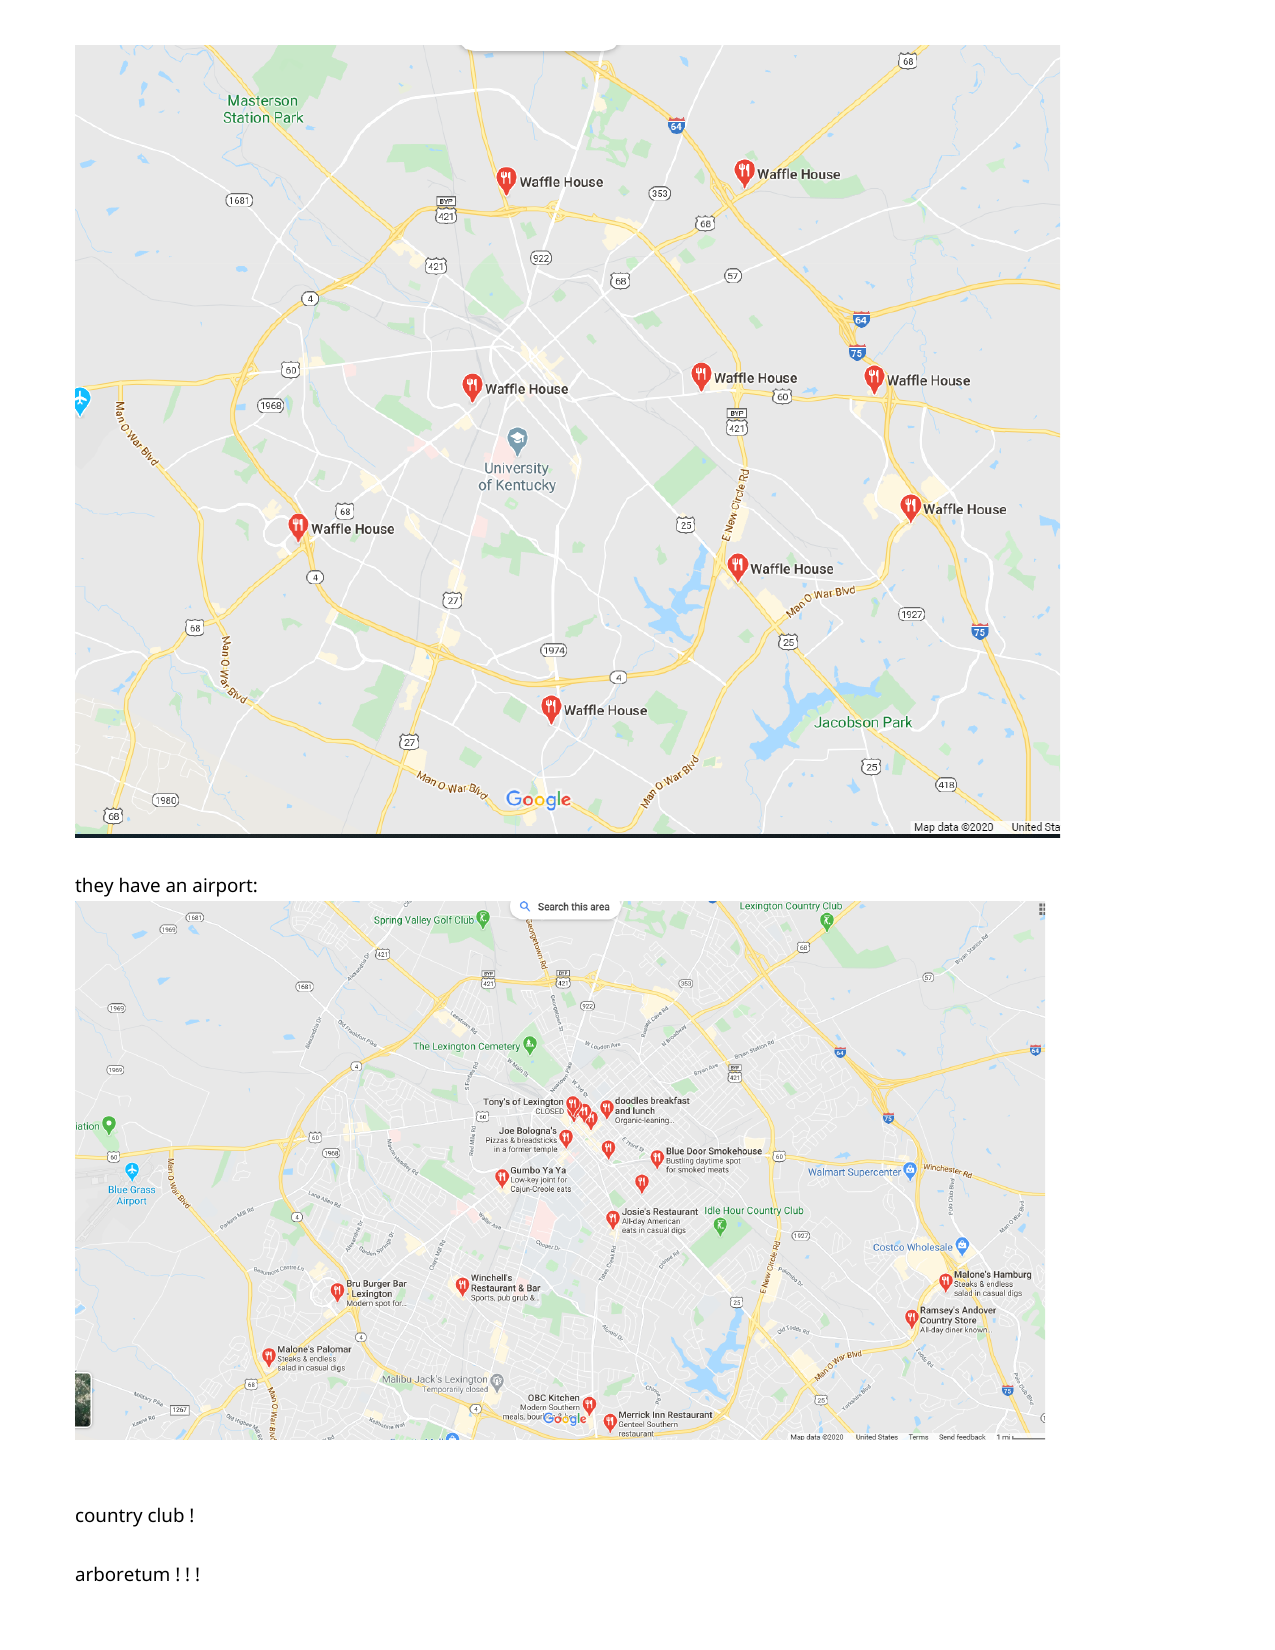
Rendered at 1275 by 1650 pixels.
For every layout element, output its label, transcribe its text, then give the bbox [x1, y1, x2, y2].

text they have an airport: [75, 872, 1200, 897]
picture [75, 901, 1046, 1440]
picture [75, 45, 1061, 838]
text arboretum ! ! ! [75, 1561, 1200, 1587]
text country club ! [75, 1503, 1200, 1528]
